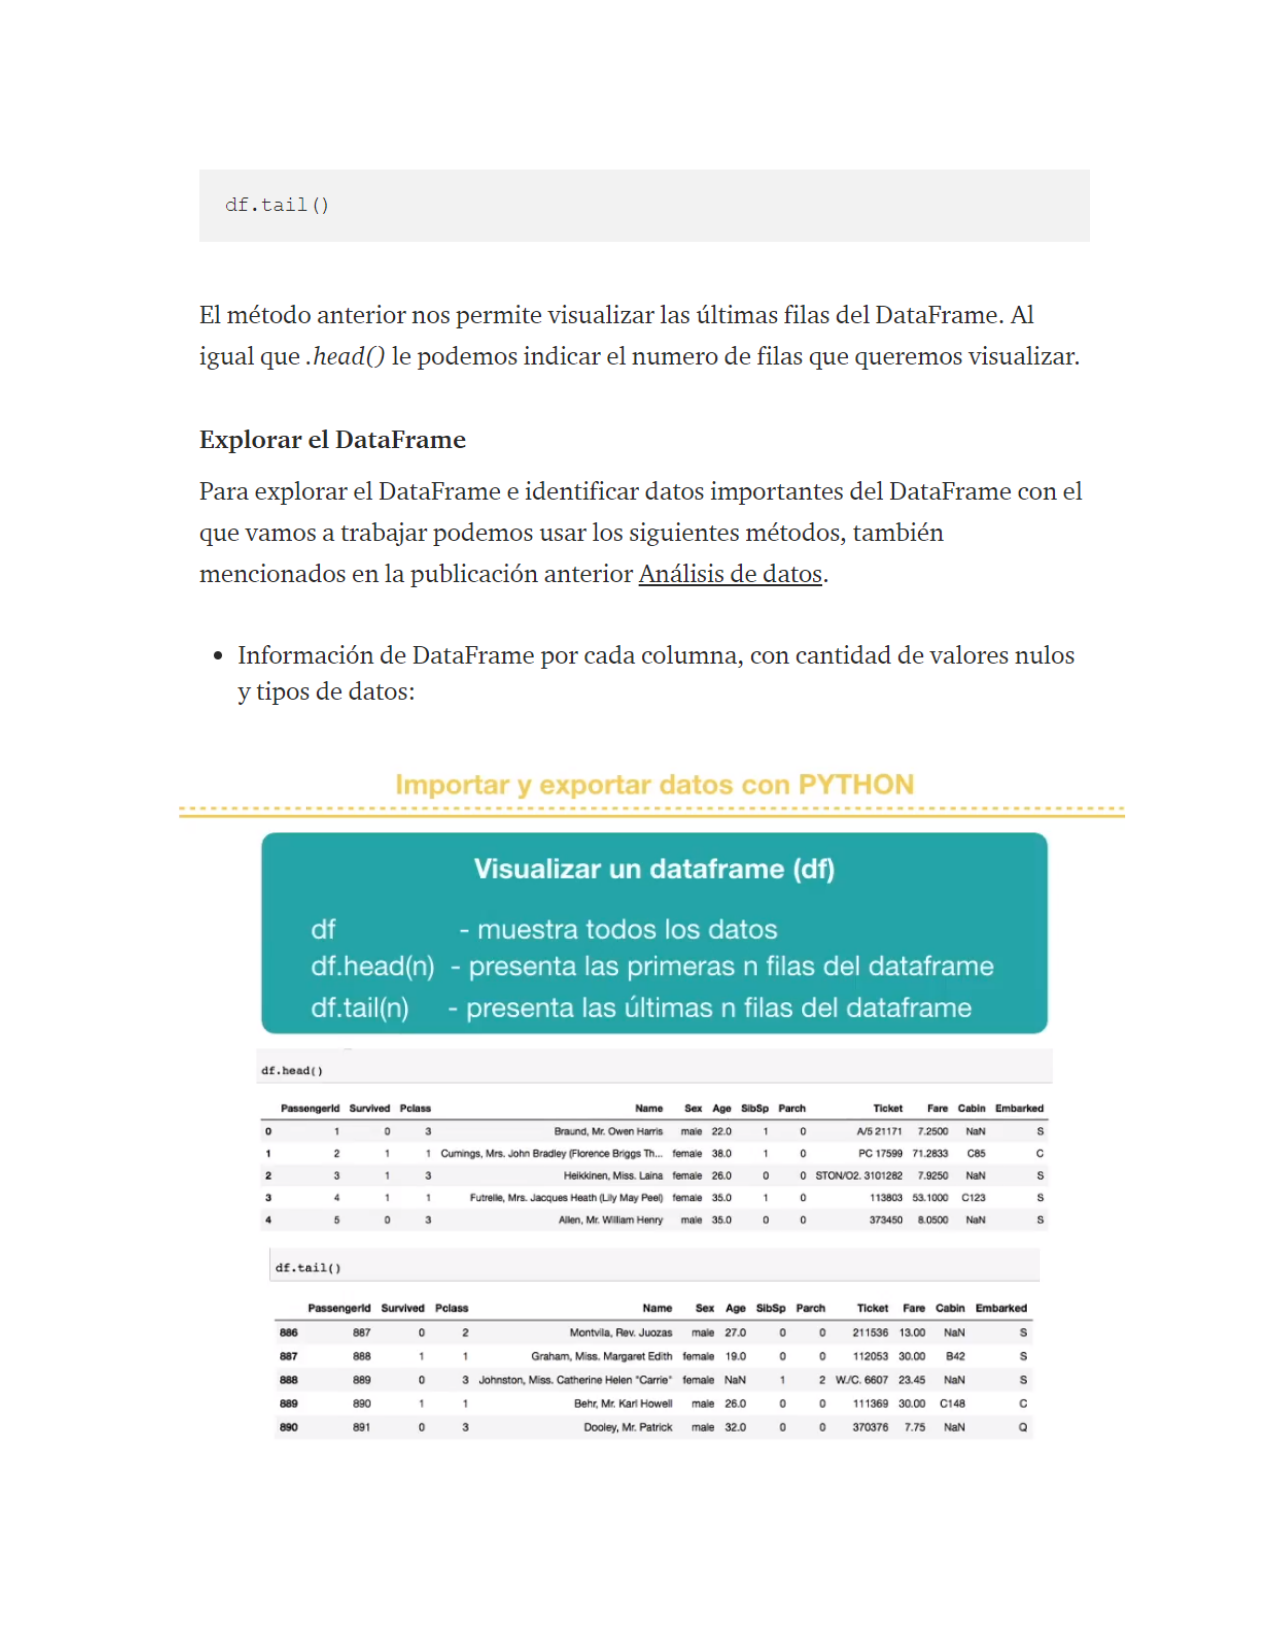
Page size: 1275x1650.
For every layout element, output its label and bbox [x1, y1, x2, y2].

picture [150, 760, 1125, 1452]
picture [150, 150, 1125, 742]
